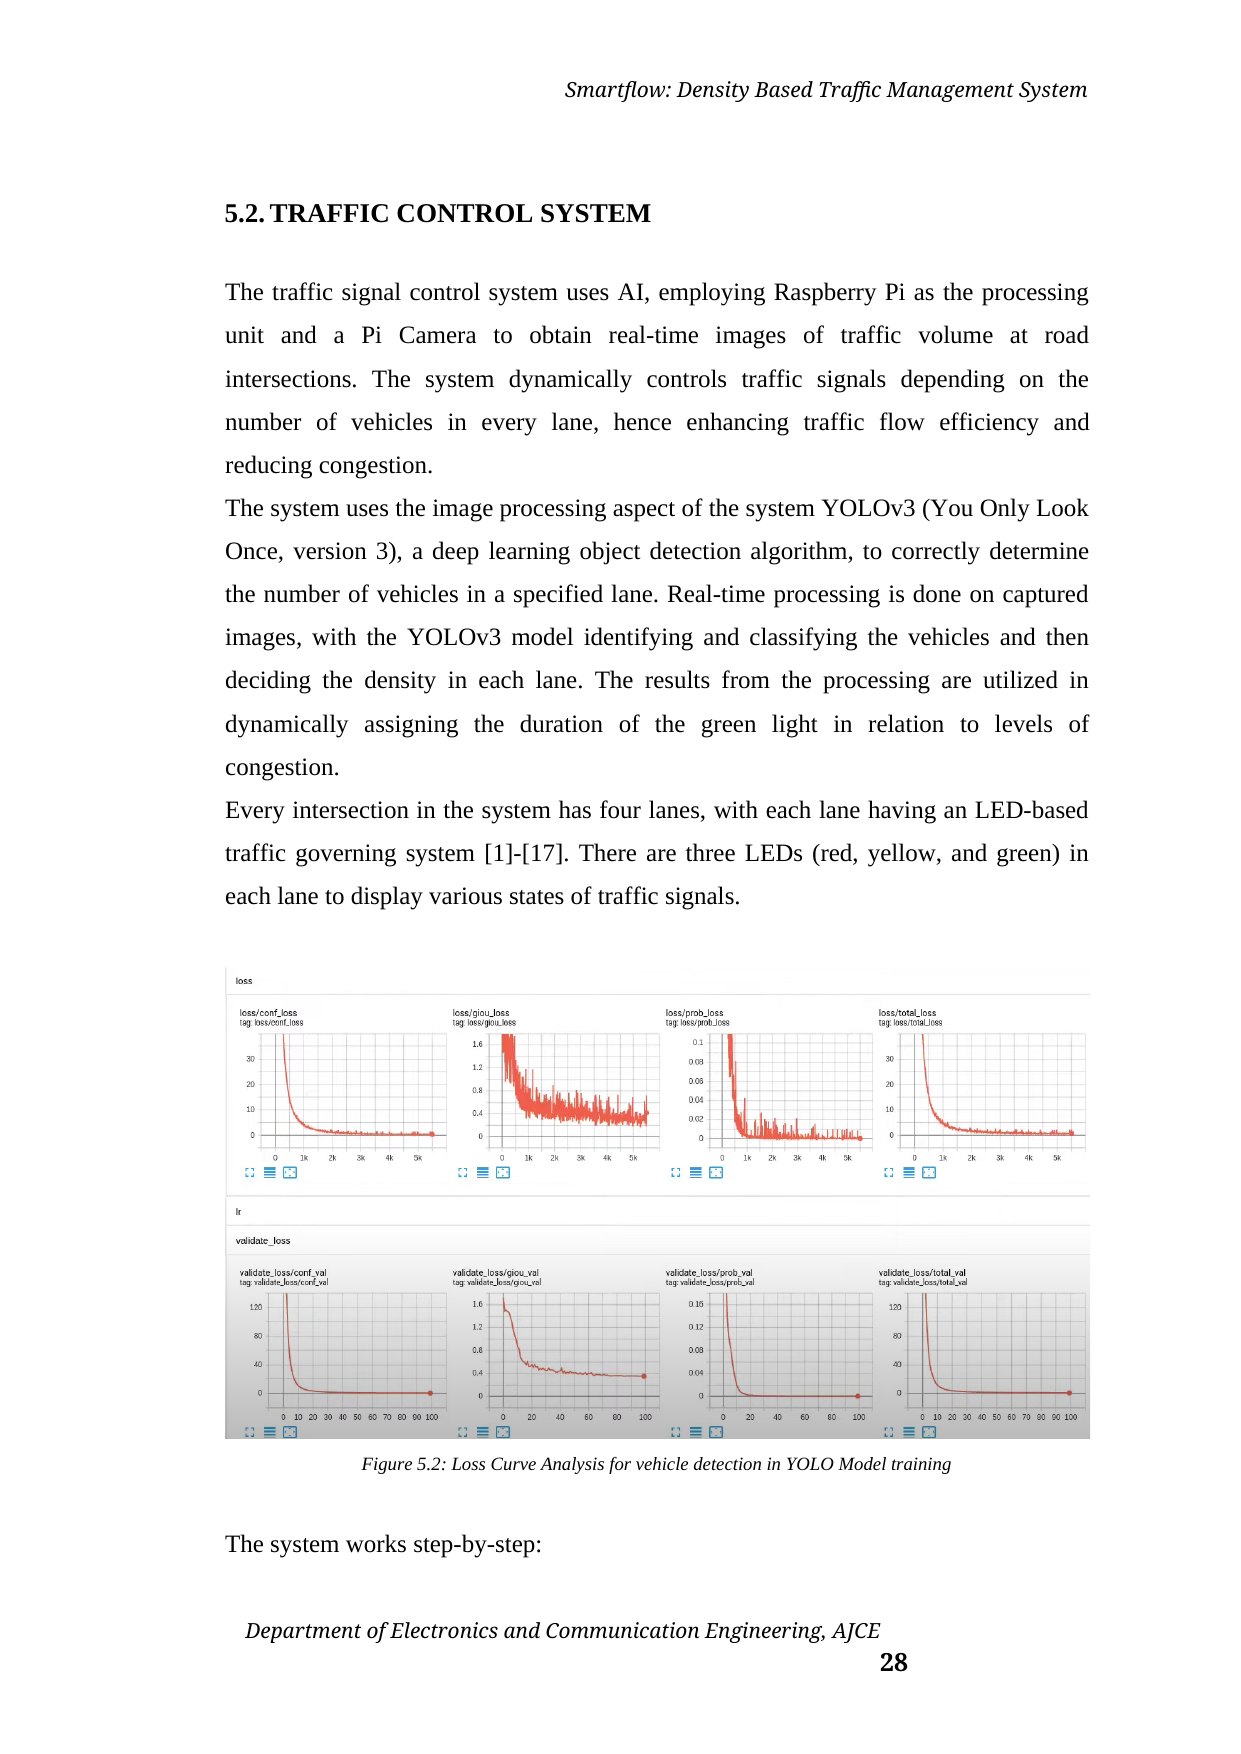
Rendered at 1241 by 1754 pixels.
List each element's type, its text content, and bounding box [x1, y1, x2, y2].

subtitle TRAFFIC CONTROL SYSTEM [224, 197, 1090, 228]
picture [225, 967, 1091, 1439]
text Every intersection in the system has four lanes, with each lane having an LED-based traffic governing system [1]-[17]. There are three LEDs (red, yellow, and green) in each lane to display various states of traffic signals. [225, 795, 1090, 910]
text Figure 5.2: Loss Curve Analysis for vehicle detection in YOLO Model training [225, 1453, 1090, 1475]
text The system uses the image processing aspect of the system YOLOv3 (You Only Look Once, version 3), a deep learning object detection algorithm, to correctly determine the number of vehicles in a specified lane. Real-time processing is done on captured images, with the YOLOv3 model identifying and classifying the vehicles and then deciding the density in each lane. The results from the processing are utilized in dynamically assigning the duration of the green light in relation to levels of congestion. [225, 493, 1090, 781]
text The traffic signal control system uses AI, employing Raspberry Pi as the processing unit and a Pi Camera to obtain real-time images of traffic volume at road intersections. The system dynamically controls traffic signals depending on the number of vehicles in every lane, hence enhancing traffic flow efficiency and reducing congestion. [225, 277, 1090, 479]
text The system works step-by-step: [225, 1529, 1090, 1557]
